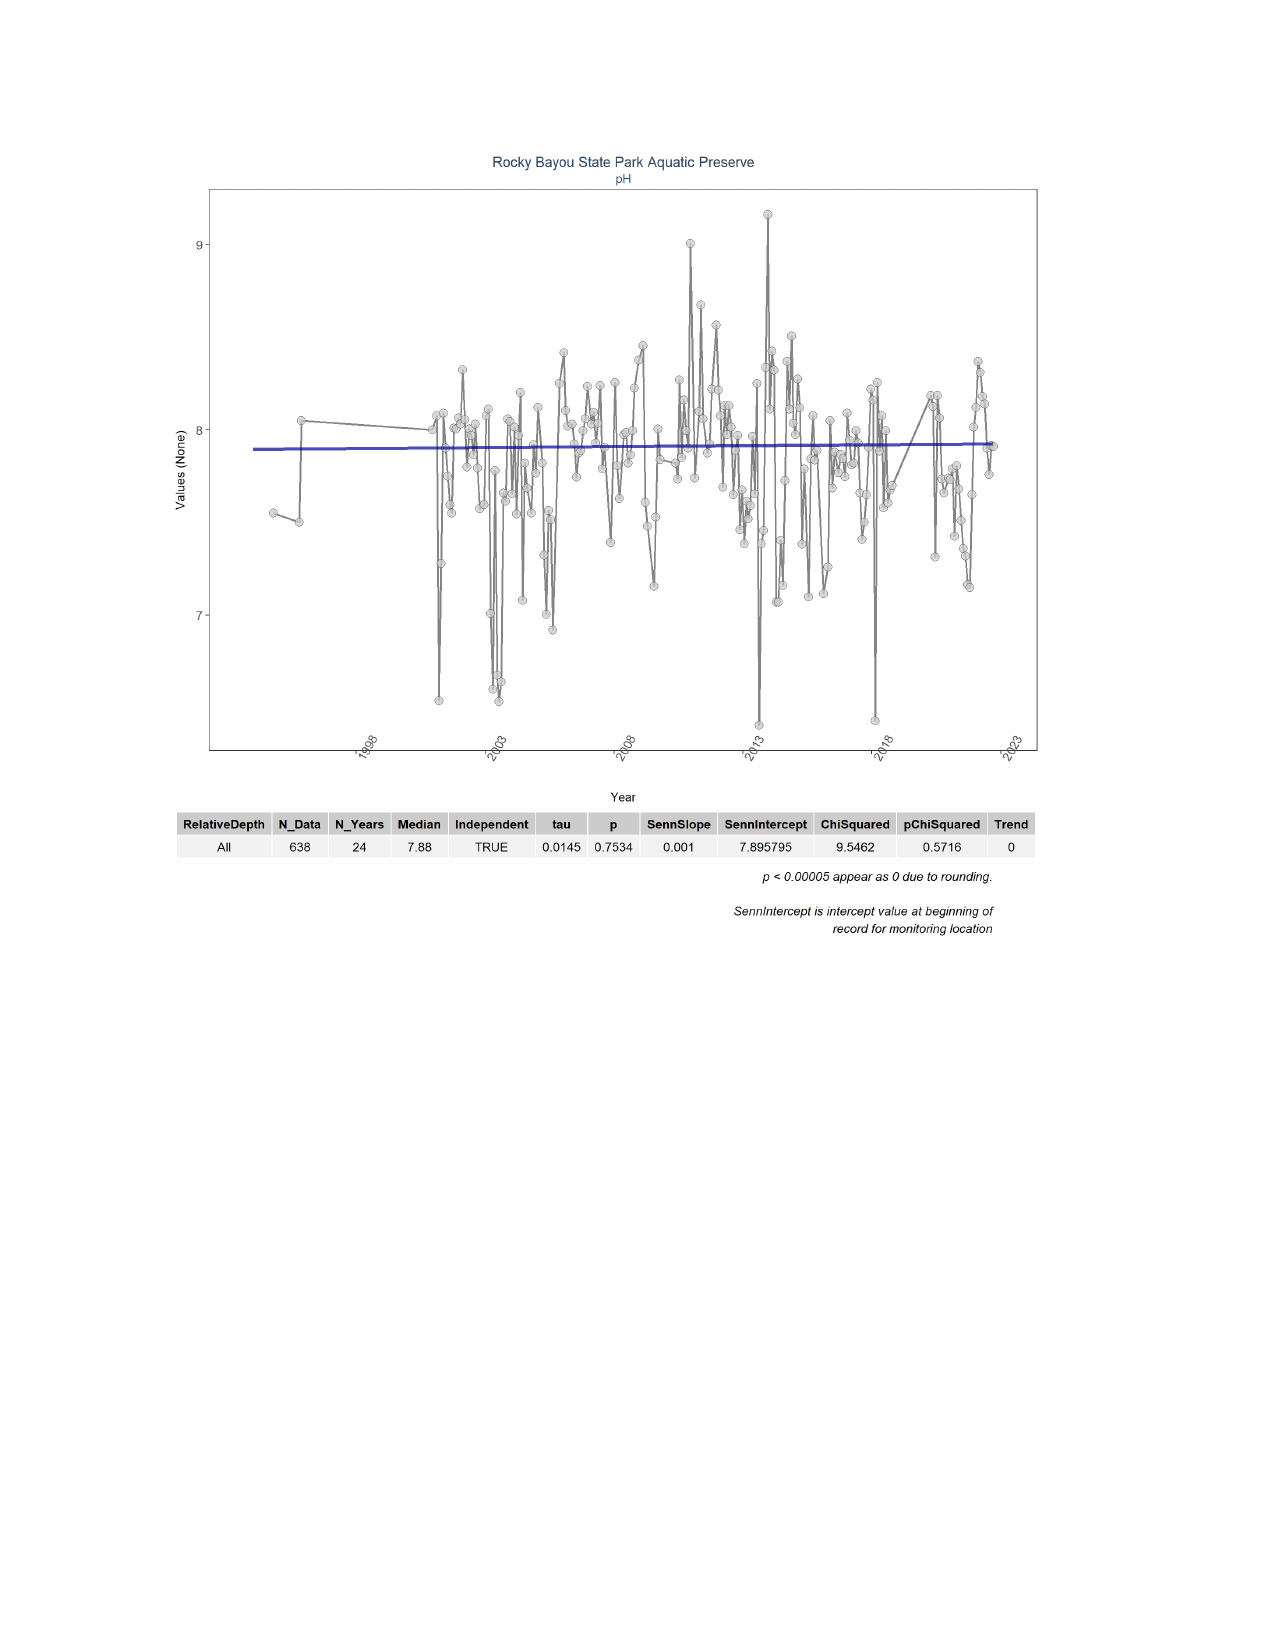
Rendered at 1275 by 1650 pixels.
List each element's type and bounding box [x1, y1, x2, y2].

picture [168, 150, 1044, 938]
